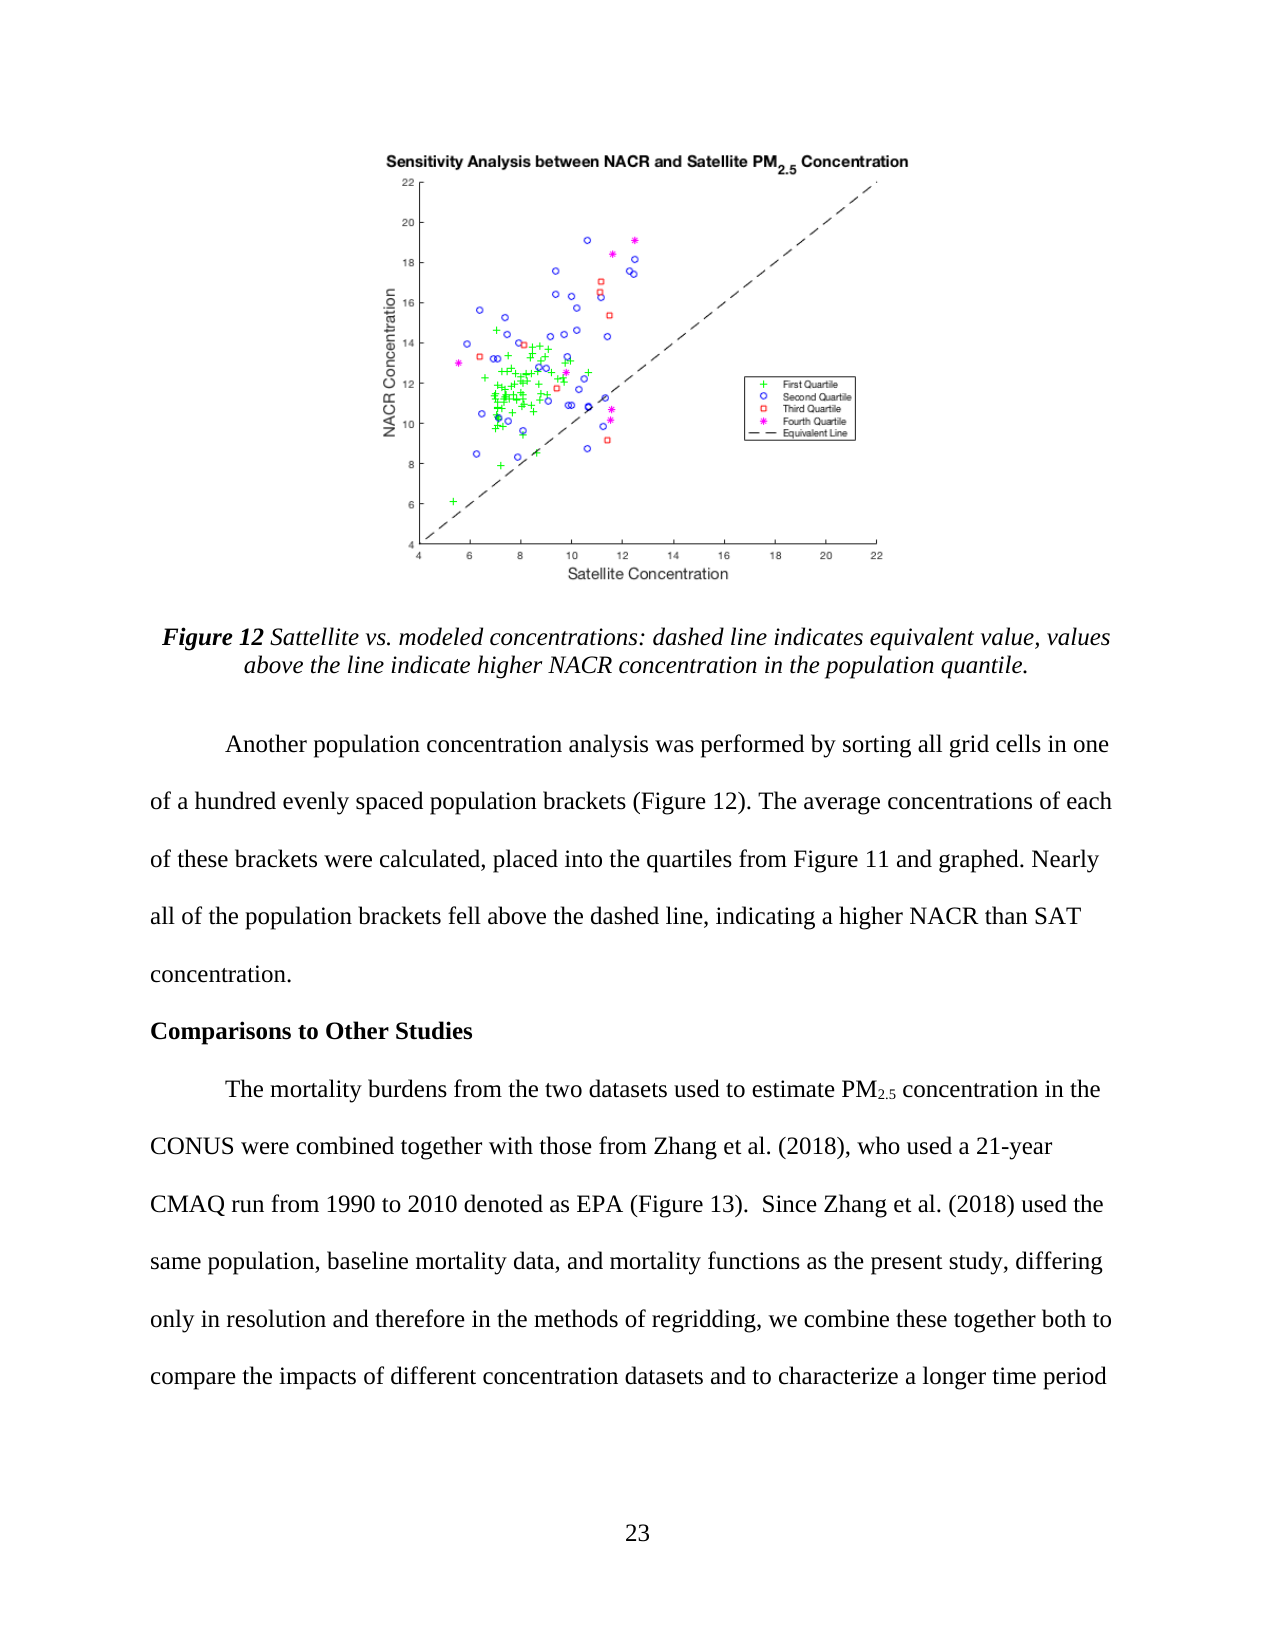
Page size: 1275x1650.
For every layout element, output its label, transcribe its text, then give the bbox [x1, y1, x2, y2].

text Another population concentration analysis was performed by sorting all grid cells in one of a hundred evenly spaced population brackets (Figure 12). The average concentrations of each of these brackets were calculated, placed into the quartiles from Figure 11 and graphed. Nearly all of the population brackets fell above the dashed line, indicating a higher NACR than SAT concentration. [150, 729, 1125, 987]
text Figure 12 Sattellite vs. modeled concentrations: dashed line indicates equivalent value, values above the line indicate higher NACR concentration in the population quantile. [150, 622, 1125, 679]
text Comparisons to Other Studies [150, 1016, 1125, 1045]
picture [342, 150, 933, 593]
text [150, 1074, 1125, 1390]
